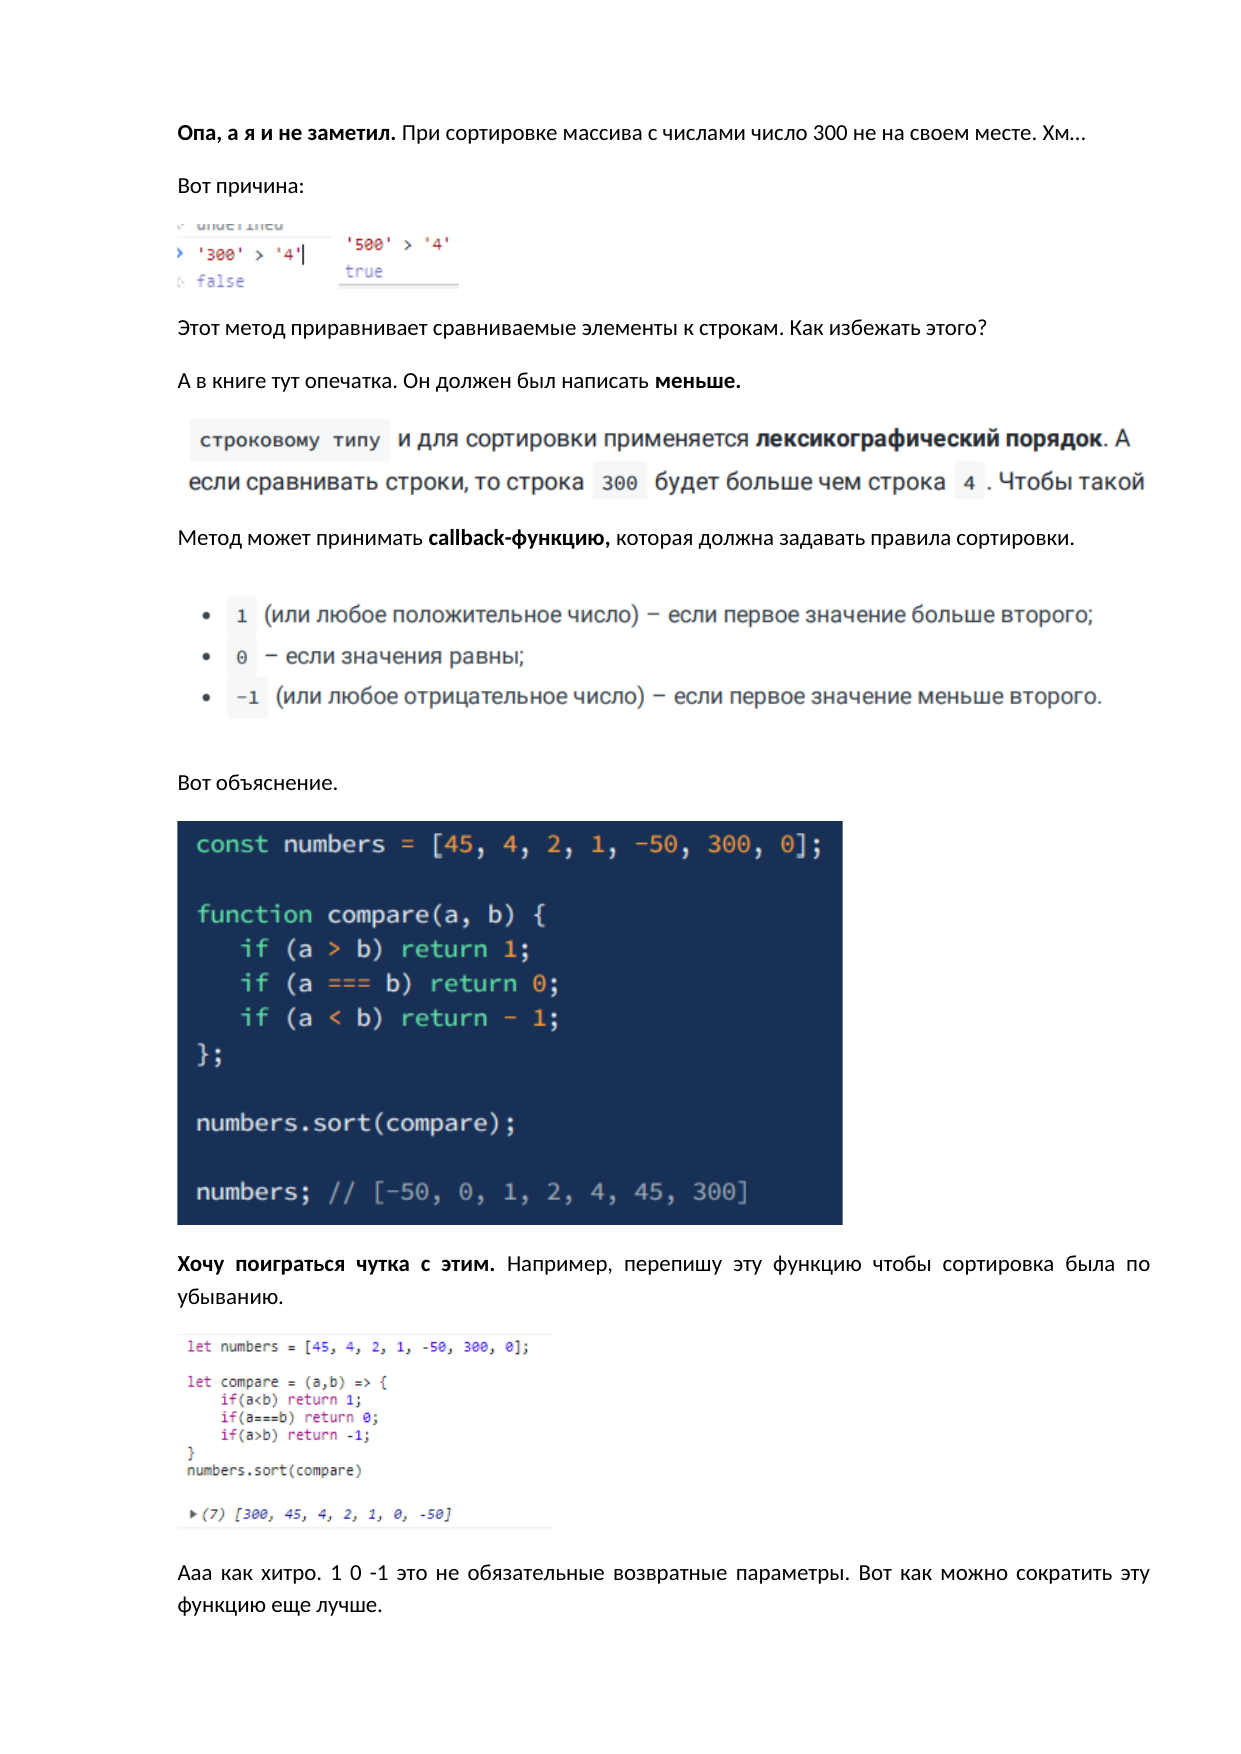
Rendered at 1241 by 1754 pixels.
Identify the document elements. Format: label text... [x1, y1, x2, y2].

text Хочу поиграться чутка с этим. Например, перепишу эту функцию чтобы сортировка была по убыванию. [177, 1249, 1152, 1310]
text Опа, а я и не заметил. При сортировке массива с числами число 300 не на своем месте. Хм… [177, 118, 1152, 146]
text Этот метод приравнивает сравниваемые элементы к строкам. Как избежать этого? [177, 313, 1152, 341]
picture [177, 224, 334, 289]
text Вот причина: [177, 171, 1152, 199]
picture [177, 419, 1152, 499]
picture [177, 1334, 553, 1534]
text Вот объяснение. [177, 768, 1152, 796]
picture [177, 576, 1152, 744]
text А в книге тут опечатка. Он должен был написать меньше. [177, 366, 1152, 394]
picture [177, 821, 843, 1225]
text Ааа как хитро. 1 0 -1 это не обязательные возвратные параметры. Вот как можно сократить эту функцию еще лучше. [177, 1558, 1152, 1618]
picture [338, 232, 459, 289]
text Метод может принимать callback-функцию, которая должна задавать правила сортировки. [177, 523, 1152, 551]
